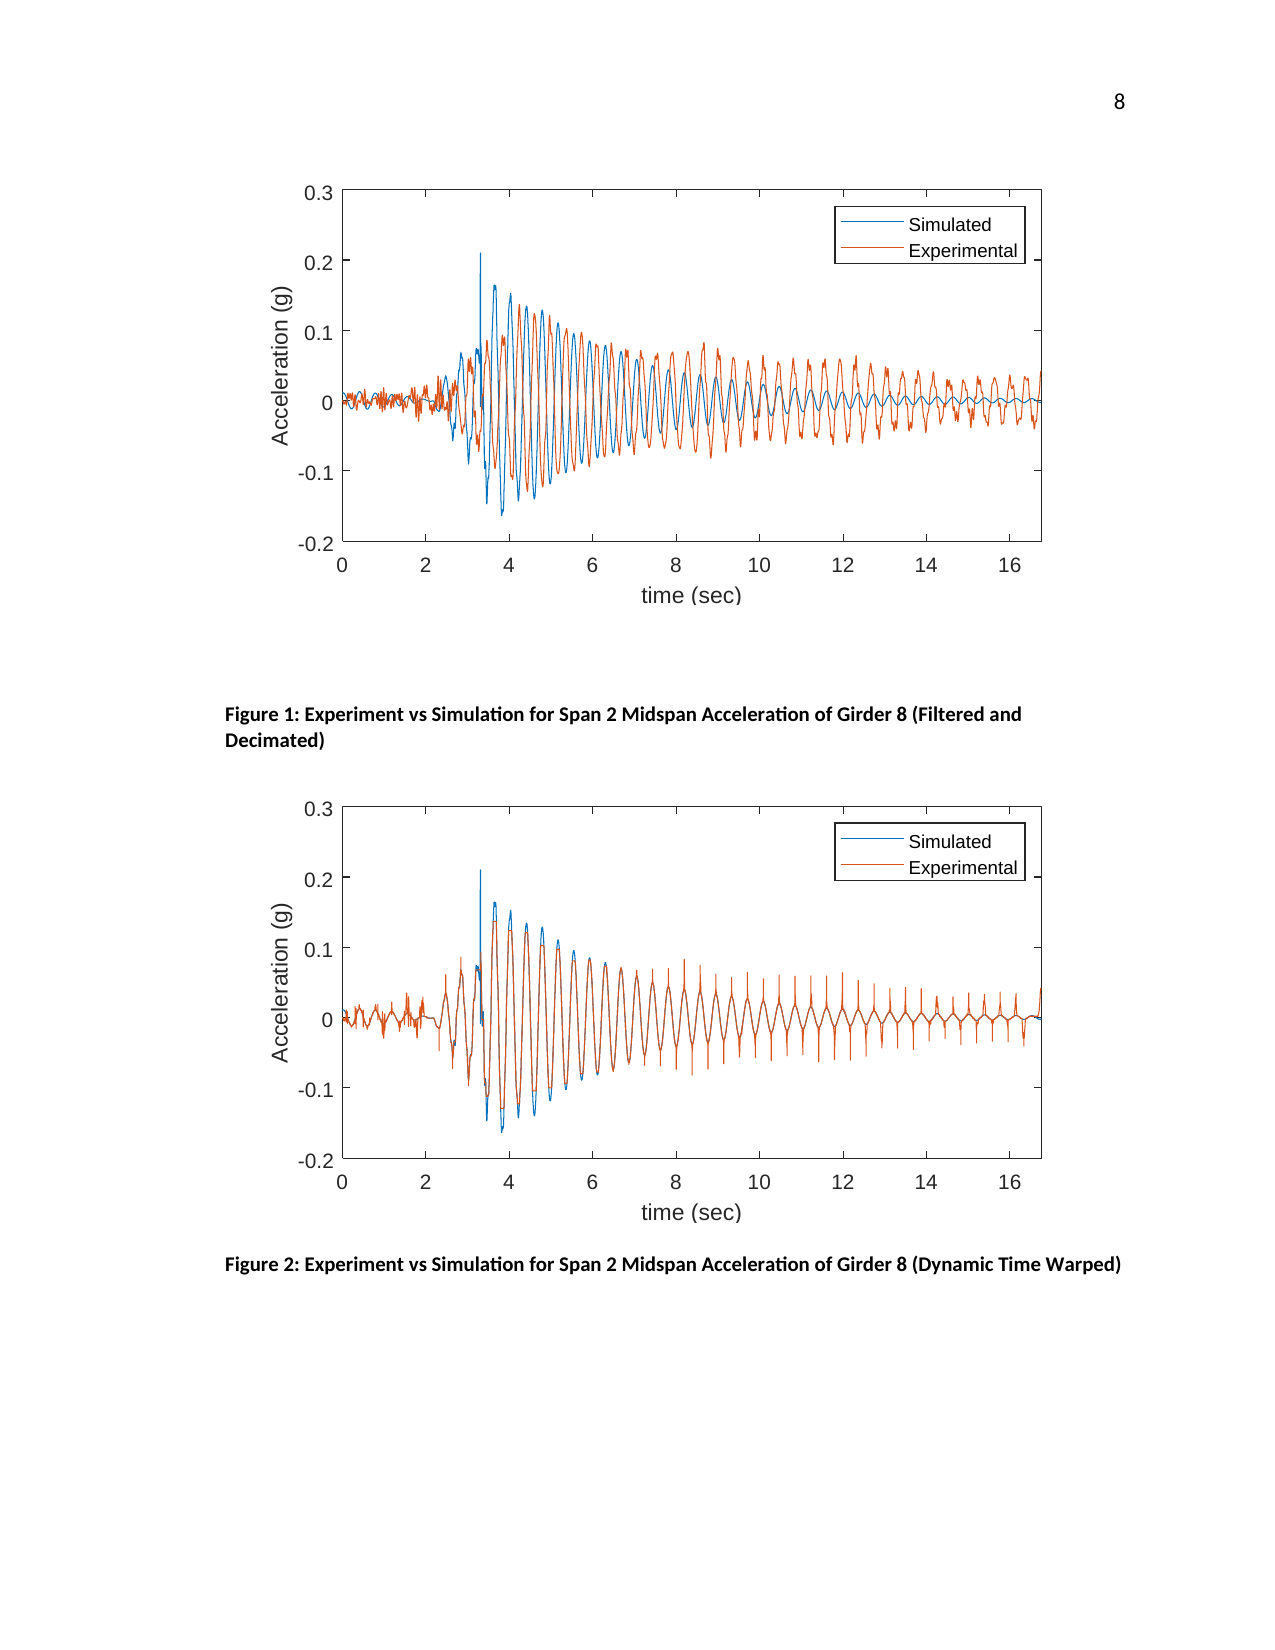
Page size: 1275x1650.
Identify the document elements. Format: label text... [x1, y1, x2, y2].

text Figure 2: Experiment vs Simulation for Span 2 Midspan Acceleration of Girder 8 (Dynamic Time Warped) [225, 1251, 1125, 1276]
text Figure 1: Experiment vs Simulation for Span 2 Midspan Acceleration of Girder 8 (Filtered and Decimated) [225, 701, 1125, 752]
